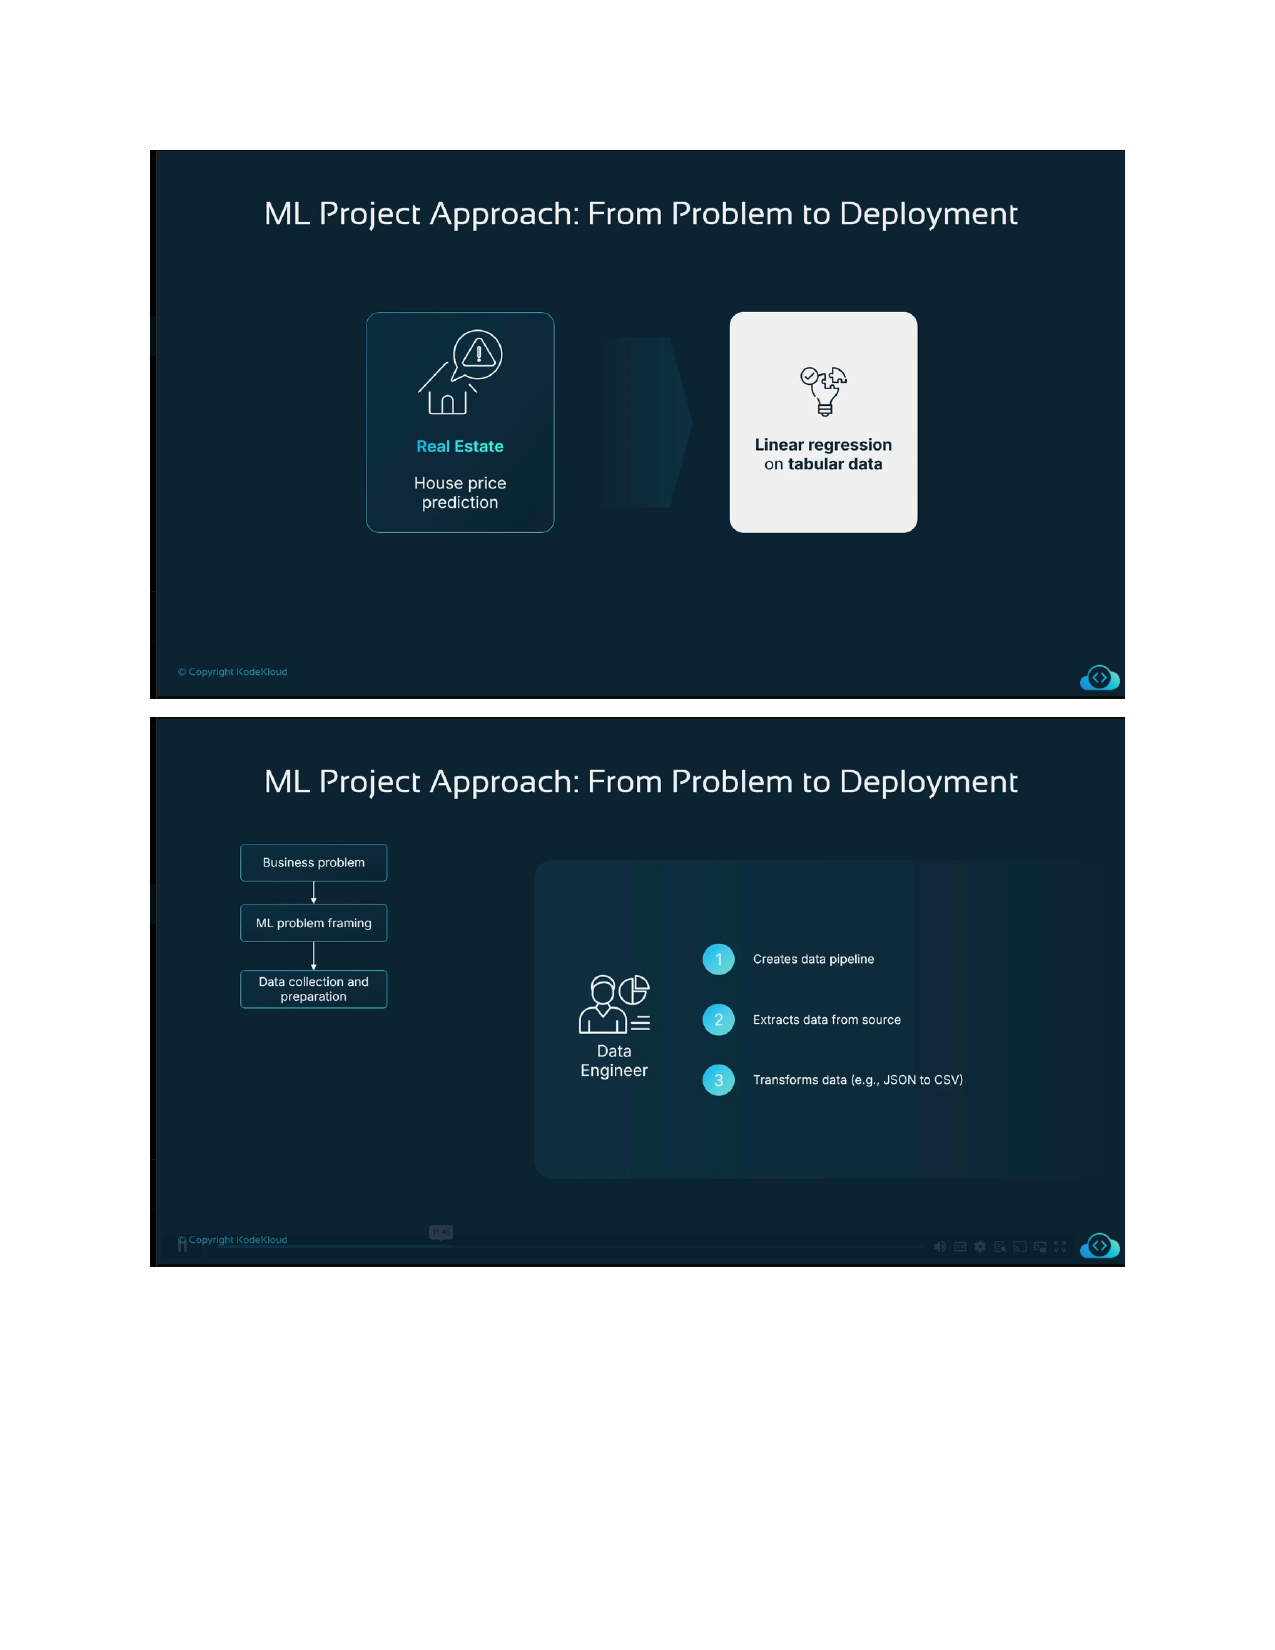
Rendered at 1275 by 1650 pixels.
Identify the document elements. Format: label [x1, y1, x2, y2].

picture [150, 150, 1125, 699]
picture [150, 717, 1125, 1267]
